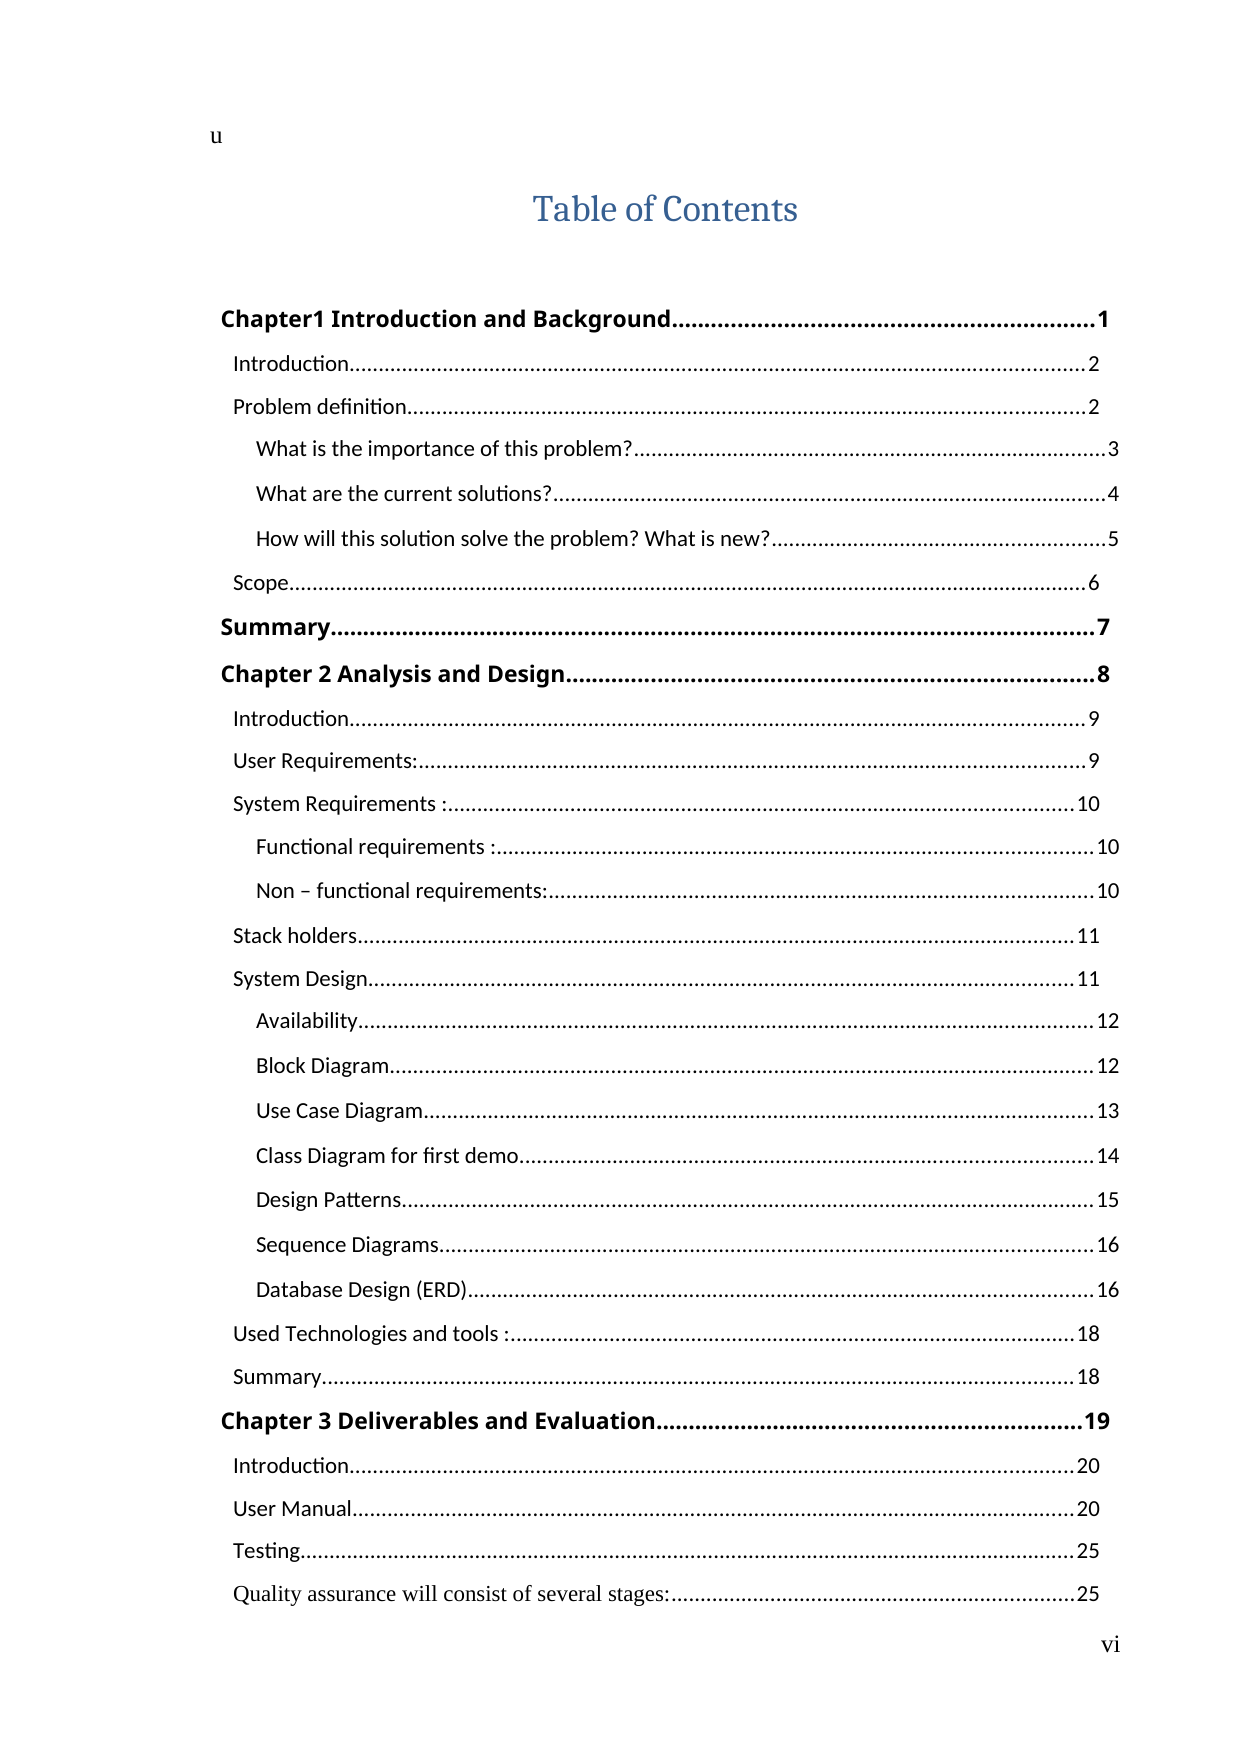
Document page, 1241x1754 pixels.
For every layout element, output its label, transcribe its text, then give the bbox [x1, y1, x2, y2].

text u [210, 120, 1120, 149]
